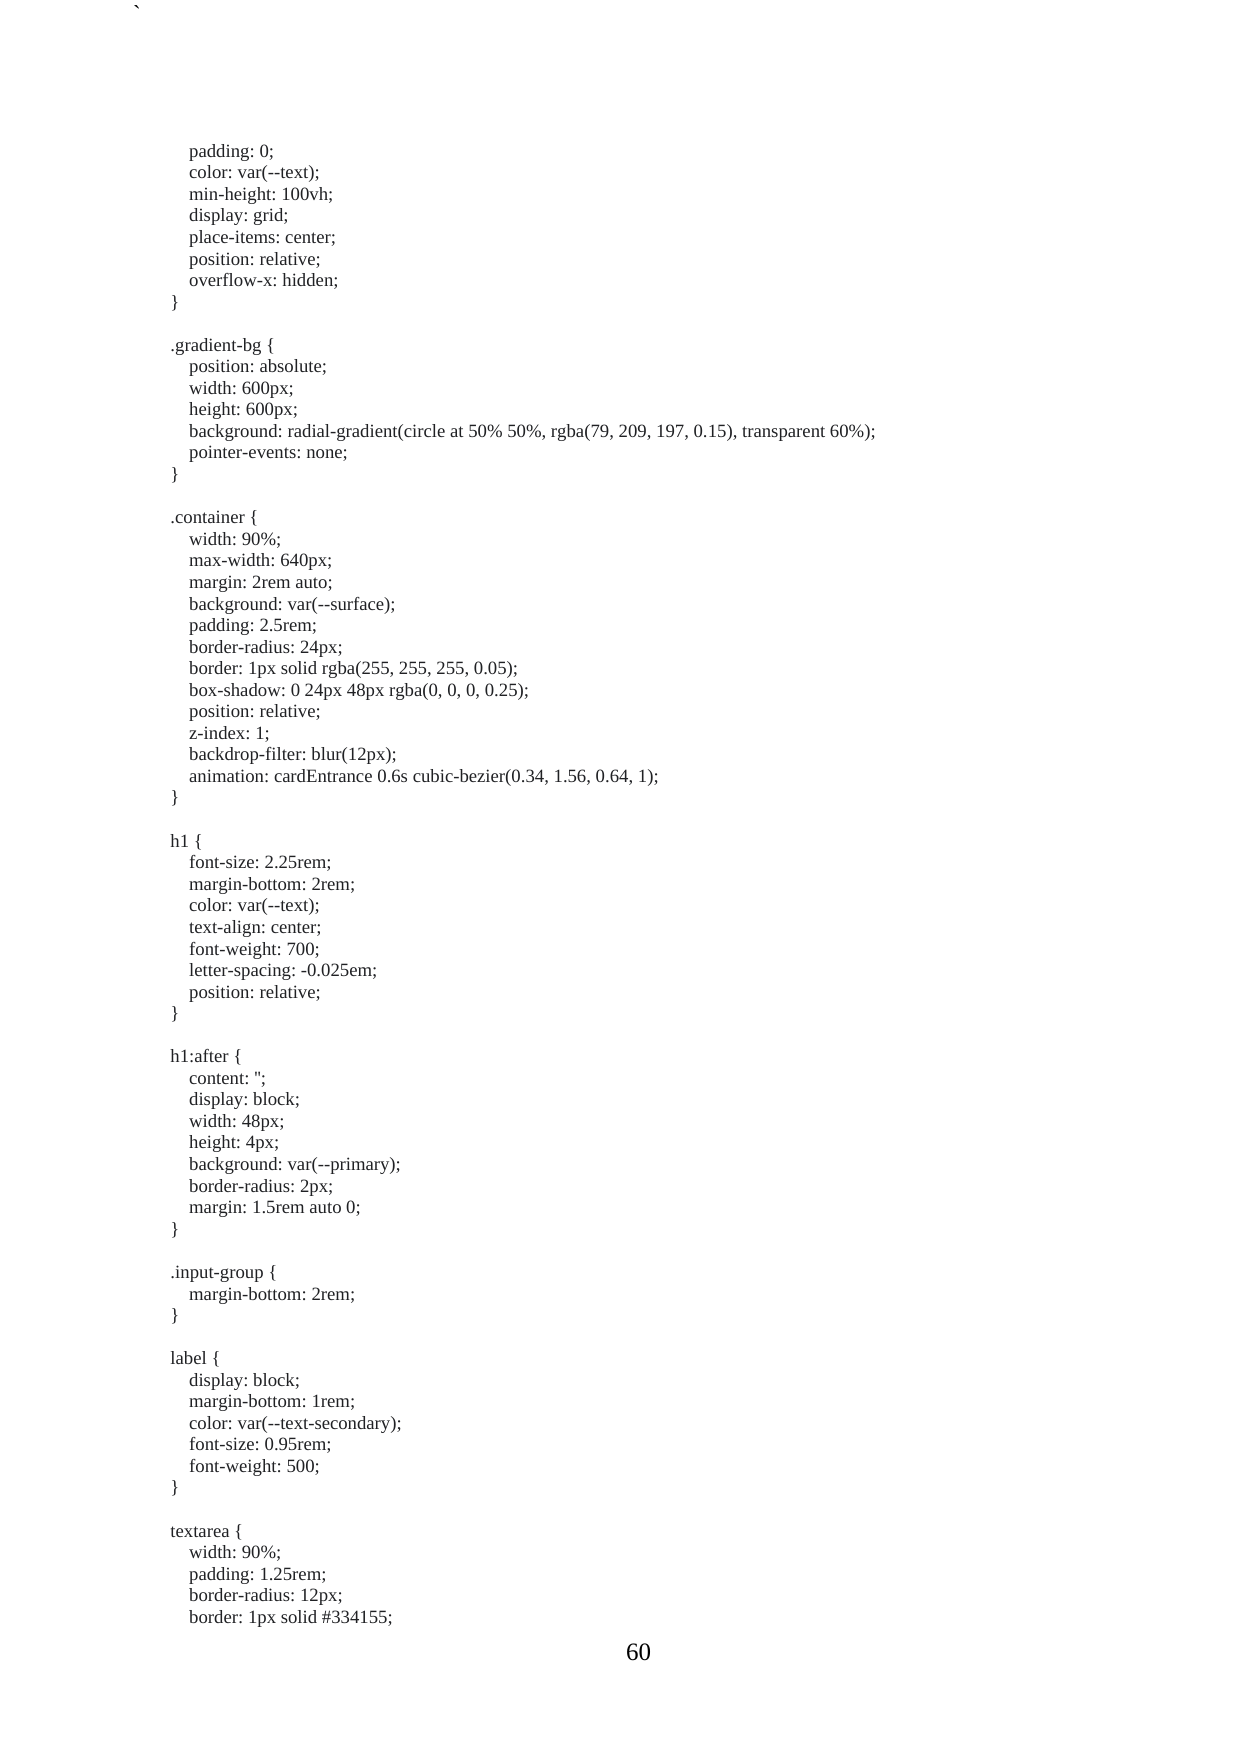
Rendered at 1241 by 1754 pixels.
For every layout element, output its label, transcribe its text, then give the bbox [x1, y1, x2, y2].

text display: grid; [133, 204, 1091, 226]
text overflow-x: hidden; [133, 269, 1091, 291]
text place-items: center; [133, 226, 1091, 247]
text content: ''; [133, 1067, 1091, 1088]
text h1:after { [133, 1045, 1091, 1067]
text margin-bottom: 1rem; [133, 1390, 1091, 1412]
text margin-bottom: 2rem; [133, 873, 1091, 894]
text border-radius: 2px; [133, 1174, 1091, 1196]
text padding: 2.5rem; [133, 614, 1091, 636]
text width: 600px; [133, 377, 1091, 398]
text z-index: 1; [133, 722, 1091, 743]
text display: block; [133, 1369, 1091, 1390]
text } [133, 291, 1091, 312]
text box-shadow: 0 24px 48px rgba(0, 0, 0, 0.25); [133, 679, 1091, 700]
text text-align: center; [133, 916, 1091, 937]
text .container { [133, 506, 1091, 528]
text font-size: 0.95rem; [133, 1433, 1091, 1455]
text background: var(--surface); [133, 592, 1091, 614]
text pointer-events: none; [133, 441, 1091, 463]
text color: var(--text-secondary); [133, 1412, 1091, 1433]
text } [133, 1002, 1091, 1024]
text min-height: 100vh; [133, 183, 1091, 204]
text .gradient-bg { [133, 334, 1091, 355]
text backdrop-filter: blur(12px); [133, 743, 1091, 765]
text } [133, 786, 1091, 808]
text color: var(--text); [133, 161, 1091, 183]
text } [133, 1304, 1091, 1326]
text margin-bottom: 2rem; [133, 1282, 1091, 1304]
text width: 48px; [133, 1110, 1091, 1131]
text padding: 0; [133, 139, 1091, 161]
text } [133, 463, 1091, 484]
text border: 1px solid #334155; [133, 1606, 1091, 1627]
text letter-spacing: -0.025em; [133, 959, 1091, 981]
text color: var(--text); [133, 894, 1091, 916]
text } [133, 1218, 1091, 1239]
text border-radius: 24px; [133, 636, 1091, 657]
text width: 90%; [133, 1541, 1091, 1563]
text animation: cardEntrance 0.6s cubic-bezier(0.34, 1.56, 0.64, 1); [133, 765, 1091, 786]
text position: relative; [133, 700, 1091, 722]
text font-size: 2.25rem; [133, 851, 1091, 873]
text height: 600px; [133, 398, 1091, 420]
text max-width: 640px; [133, 549, 1091, 571]
text background: var(--primary); [133, 1153, 1091, 1174]
text margin: 1.5rem auto 0; [133, 1196, 1091, 1218]
text position: absolute; [133, 355, 1091, 377]
text position: relative; [133, 981, 1091, 1002]
text border-radius: 12px; [133, 1584, 1091, 1606]
text h1 { [133, 829, 1091, 851]
text position: relative; [133, 247, 1091, 269]
text font-weight: 500; [133, 1455, 1091, 1476]
text .input-group { [133, 1261, 1091, 1282]
text } [133, 1476, 1091, 1498]
text background: radial-gradient(circle at 50% 50%, rgba(79, 209, 197, 0.15), transparent 60%); [133, 420, 1091, 441]
text label { [133, 1347, 1091, 1369]
text padding: 1.25rem; [133, 1563, 1091, 1584]
text border: 1px solid rgba(255, 255, 255, 0.05); [133, 657, 1091, 679]
text width: 90%; [133, 528, 1091, 549]
text display: block; [133, 1088, 1091, 1110]
text textarea { [133, 1519, 1091, 1541]
text margin: 2rem auto; [133, 571, 1091, 592]
text height: 4px; [133, 1131, 1091, 1153]
text font-weight: 700; [133, 937, 1091, 959]
